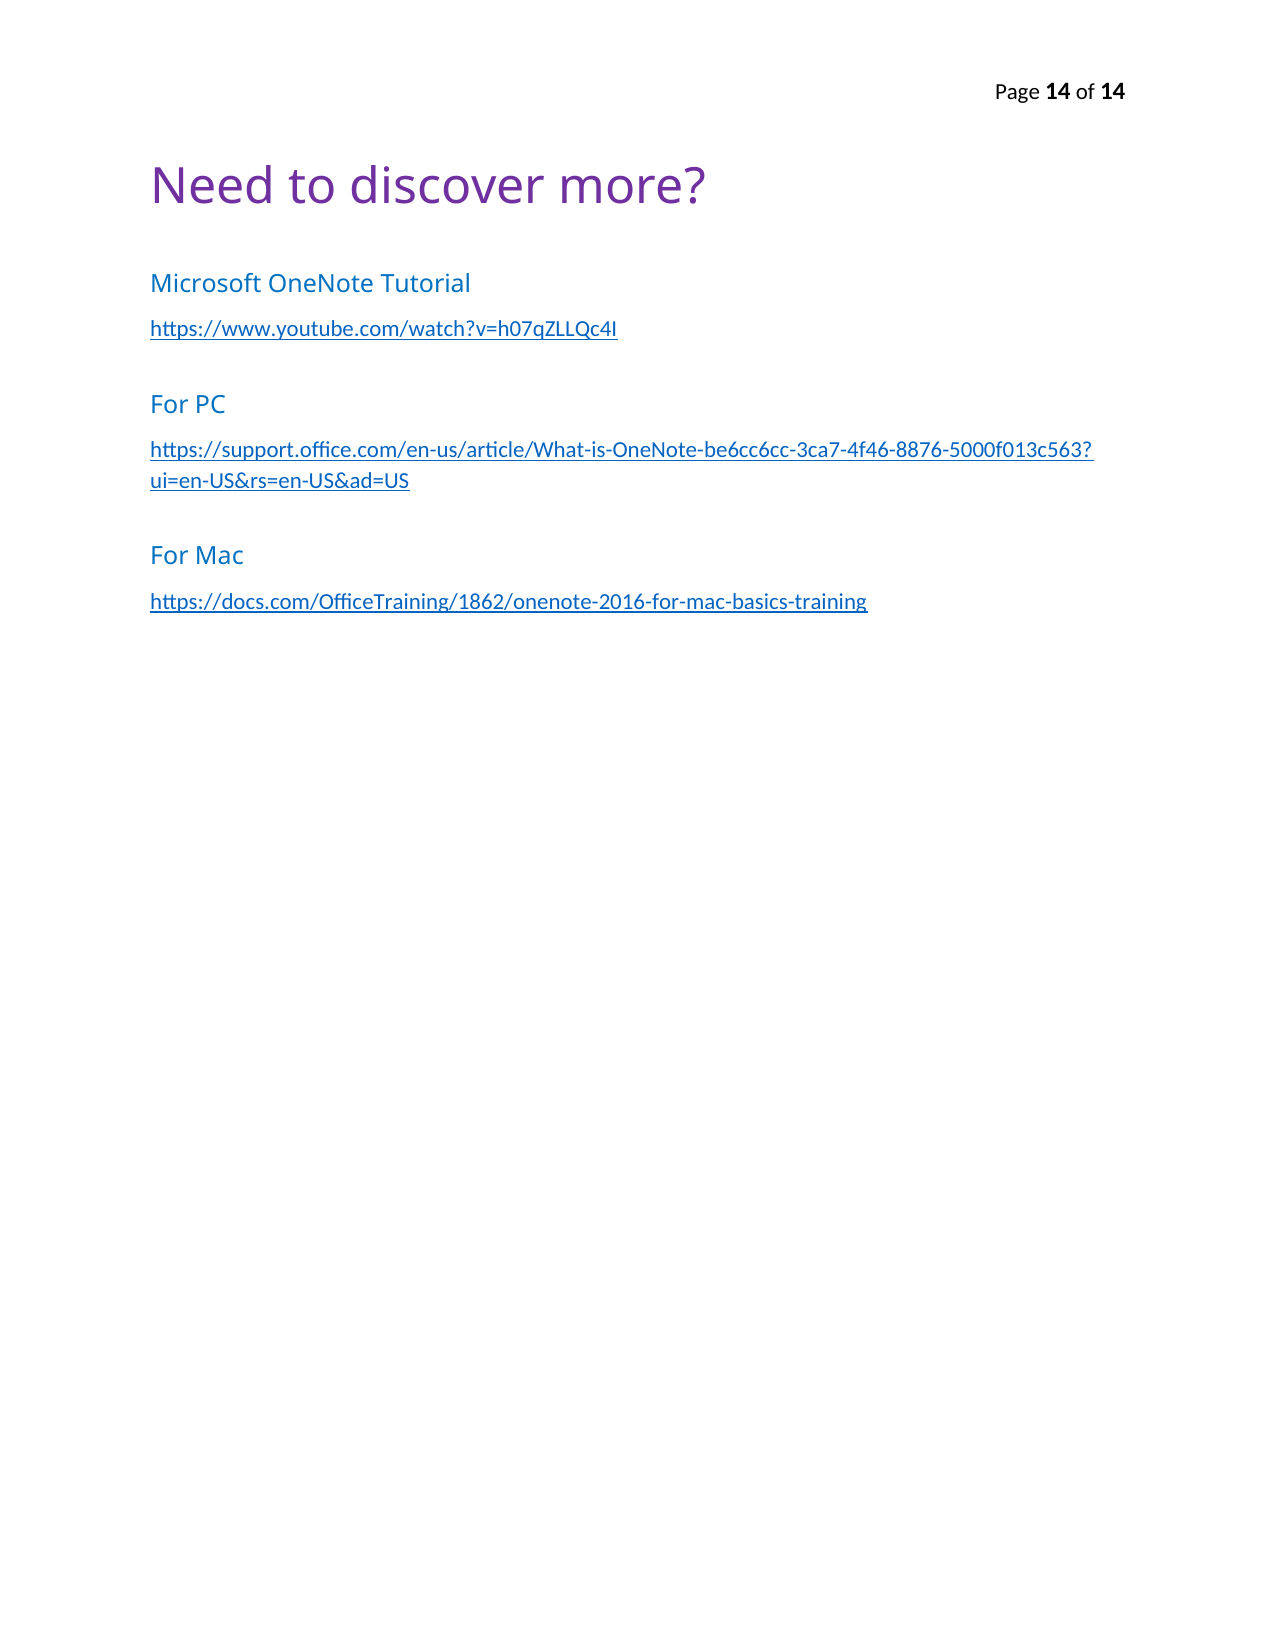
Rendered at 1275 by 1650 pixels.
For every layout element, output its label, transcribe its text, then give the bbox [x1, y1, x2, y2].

subtitle For PC [150, 386, 1125, 420]
subtitle For Mac [150, 538, 1125, 572]
subtitle Need to discover more? [150, 150, 1125, 218]
text https://docs.com/OfficeTraining/1862/onenote-2016-for-mac-basics-training [150, 587, 1125, 615]
text https://www.youtube.com/watch?v=h07qZLLQc4I [150, 314, 1125, 342]
text https://support.office.com/en-us/article/What-is-OneNote-be6cc6cc-3ca7-4f46-8876-5000f013c563?ui=en-US&rs=en-US&ad=US [150, 436, 1125, 494]
subtitle Microsoft OneNote Tutorial [150, 265, 1125, 299]
